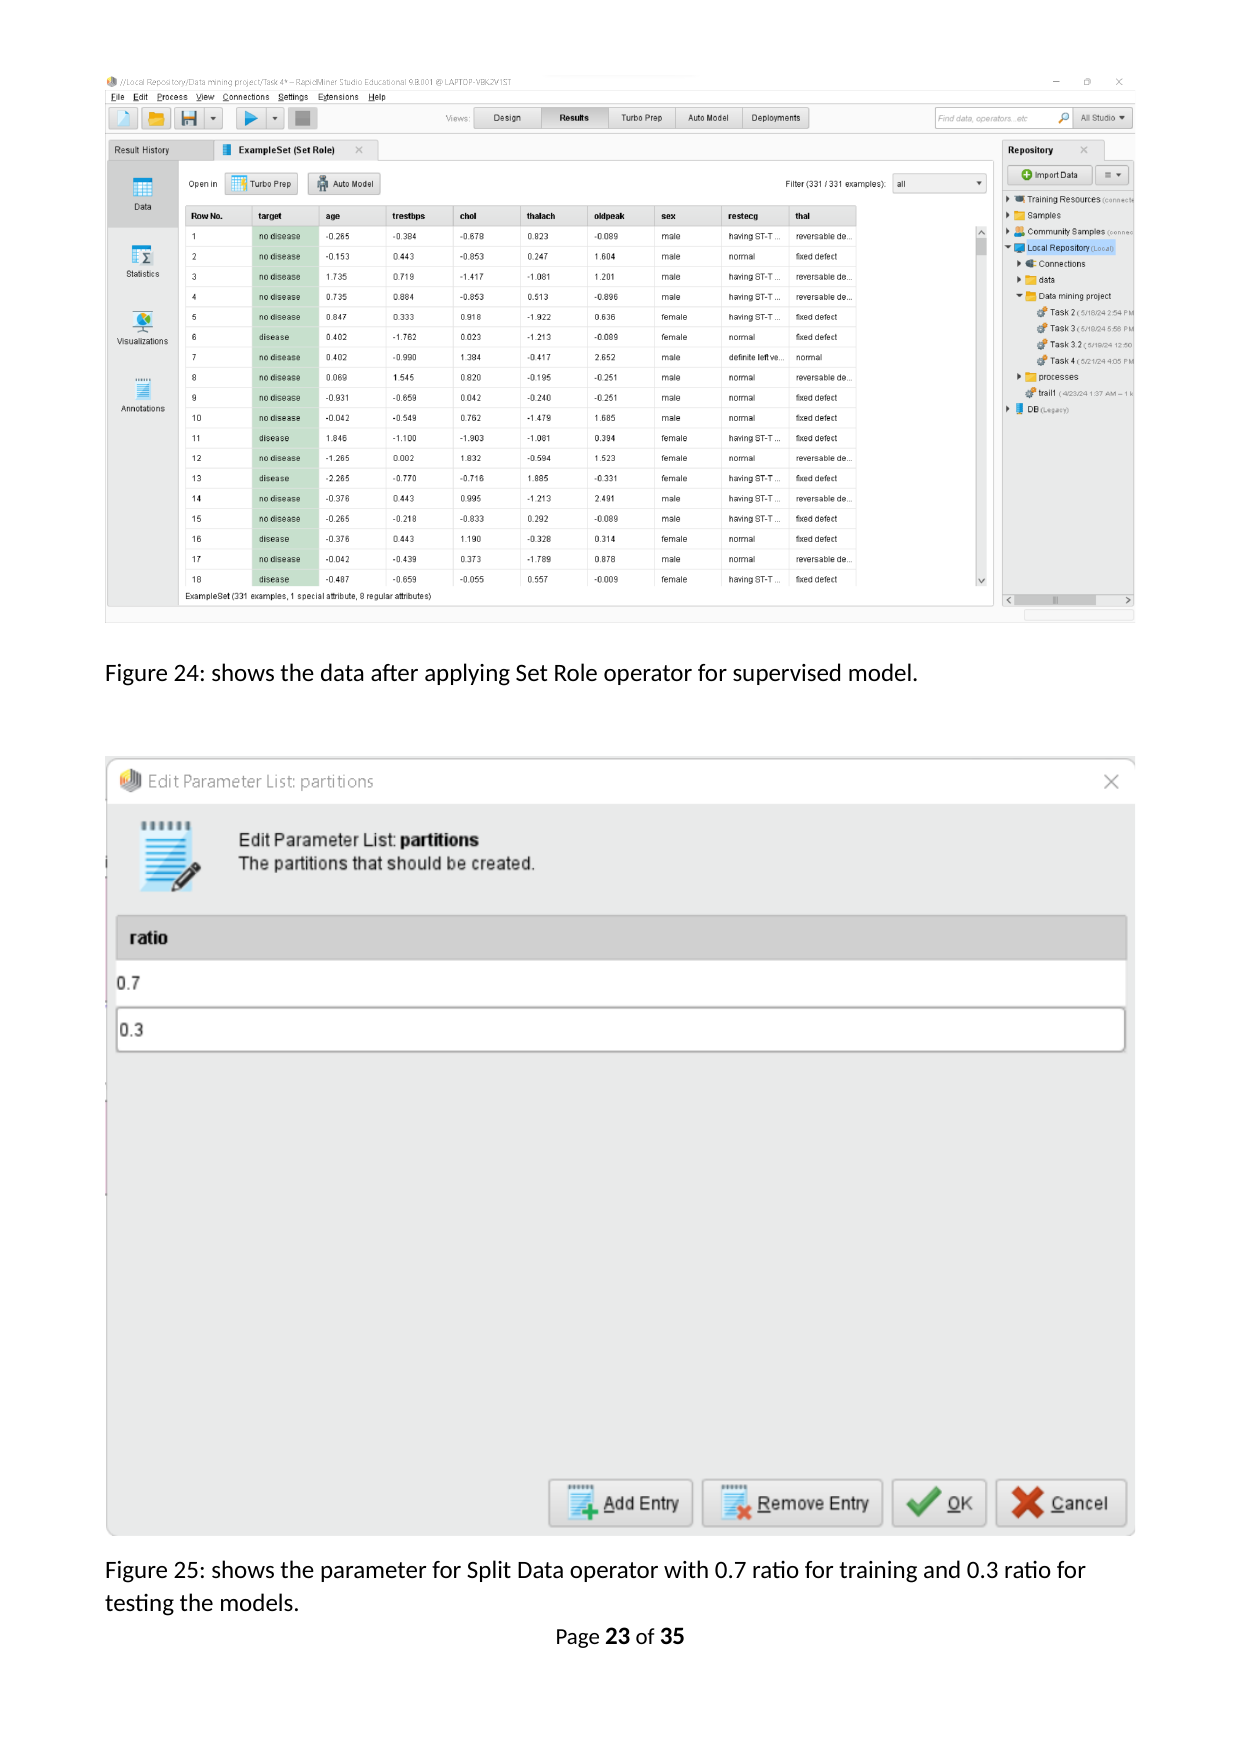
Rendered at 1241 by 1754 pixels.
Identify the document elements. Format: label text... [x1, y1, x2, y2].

text Figure 24: shows the data after applying Set Role operator for supervised model. [105, 623, 1135, 688]
picture [105, 75, 1136, 623]
text Figure 25: shows the parameter for Split Data operator with 0.7 ratio for training and 0.3 ratio for testing the models. [105, 1555, 1135, 1618]
picture [105, 756, 1136, 1536]
